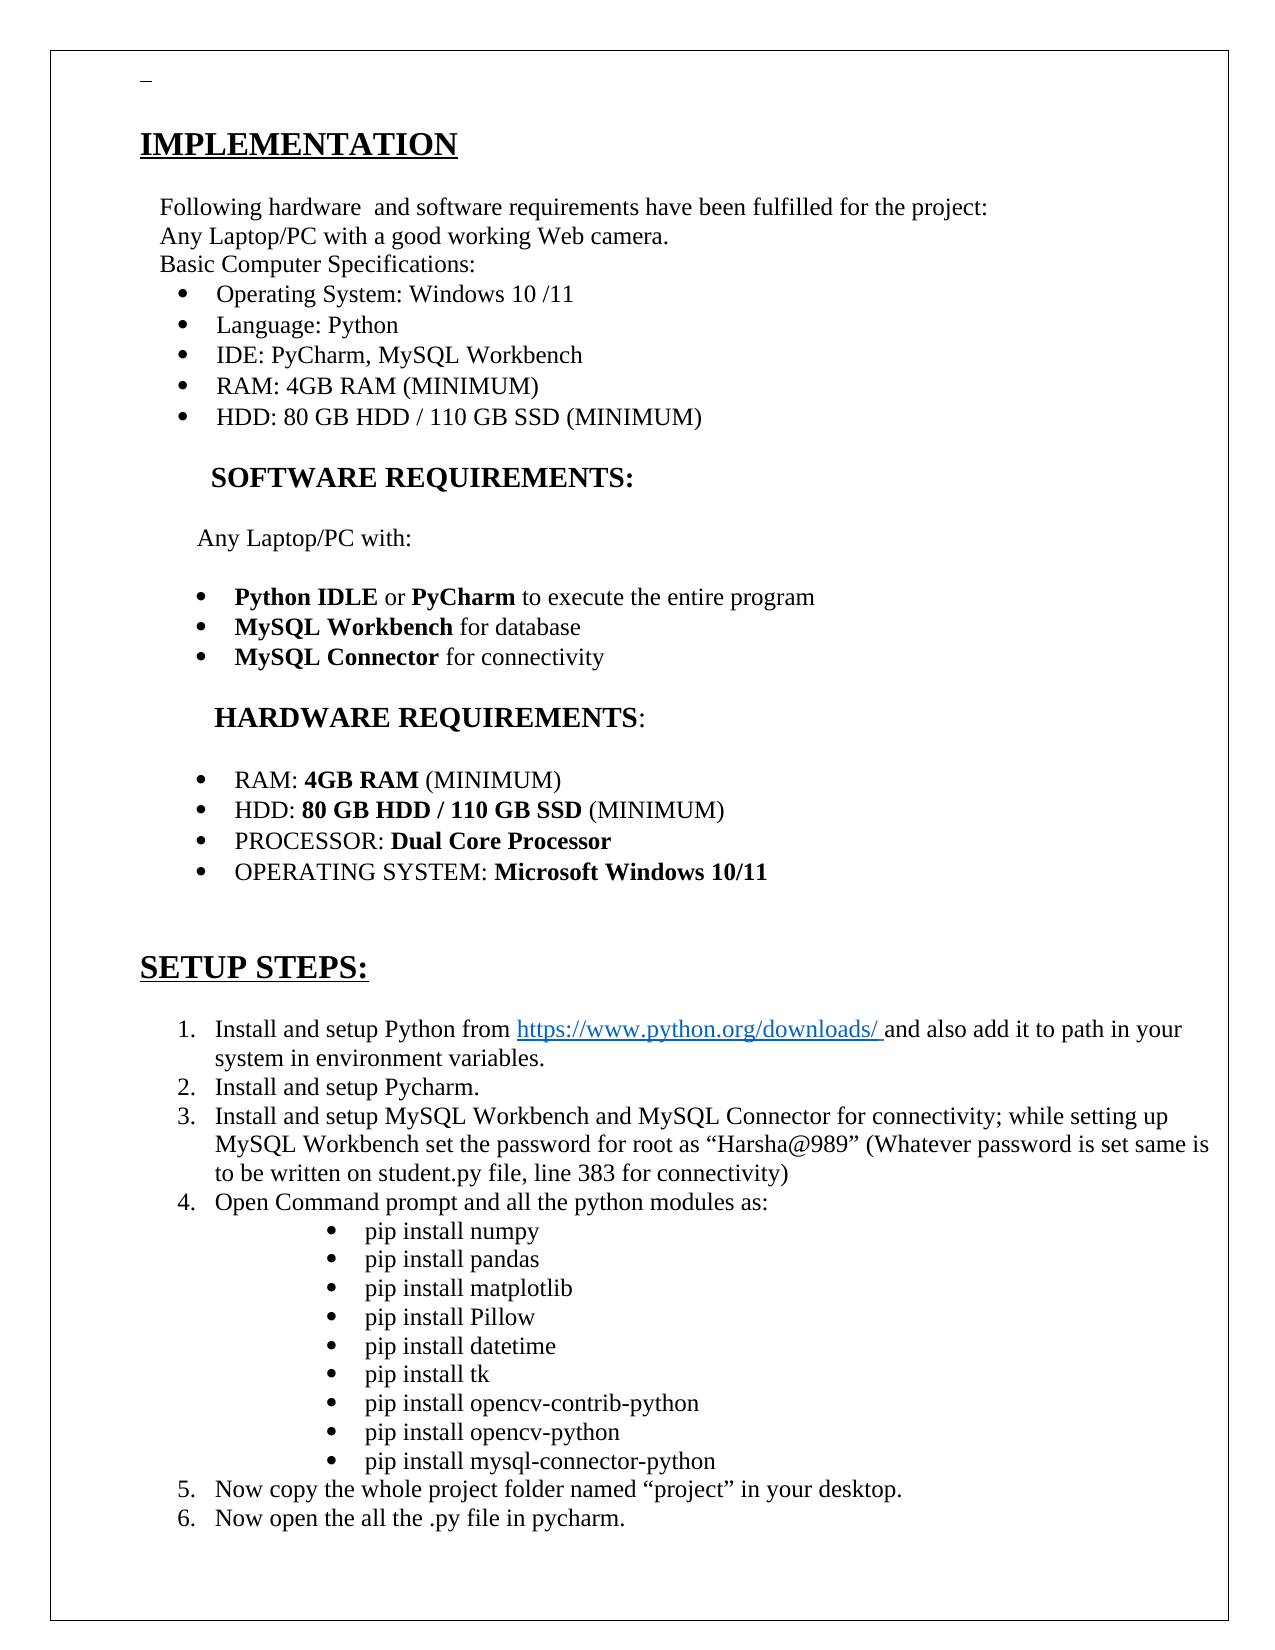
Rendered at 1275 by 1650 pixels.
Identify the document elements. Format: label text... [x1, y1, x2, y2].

subtitle Install and setup MySQL Workbench and MySQL Connector for connectivity; while setting up MySQL Workbench set the password for root as “Harsha@989” (Whatever password is set same is to be written on student.py file, line 383 for connectivity) [177, 1101, 1228, 1187]
list IDE: PyCharm, MySQL Workbench [178, 339, 1228, 370]
list RAM: 4GB RAM (MINIMUM) [178, 370, 1228, 401]
subtitle HARDWARE REQUIREMENTS: [214, 701, 1228, 734]
subtitle SOFTWARE REQUIREMENTS: [159, 460, 1228, 493]
subtitle Now open the all the .py file in pycharm. [177, 1503, 1228, 1532]
subtitle IMPLEMENTATION [139, 124, 1228, 162]
subtitle pip install tk [327, 1359, 1228, 1388]
subtitle Now copy the whole project folder named “project” in your desktop. [177, 1474, 1228, 1503]
text Any Laptop/PC with: [159, 523, 1228, 552]
list HDD: 80 GB HDD / 110 GB SSD (MINIMUM) [197, 794, 1228, 825]
subtitle Install and setup Pycharm. [177, 1072, 1228, 1101]
subtitle Open Command prompt and all the python modules as: [177, 1187, 1228, 1216]
list HDD: 80 GB HDD / 110 GB SSD (MINIMUM) [178, 401, 1228, 431]
list Language: Python [178, 309, 1228, 339]
list PROCESSOR: Dual Core Processor [197, 825, 1228, 856]
list Operating System: Windows 10 /11 [178, 278, 1228, 309]
subtitle pip install opencv-contrib-python [327, 1388, 1228, 1417]
list Python IDLE or PyCharm to execute the entire program [197, 582, 1228, 611]
subtitle pip install matplotlib [327, 1273, 1228, 1302]
list MySQL Workbench for database [197, 611, 1228, 641]
text Any Laptop/PC with a good working Web camera. Basic Computer Specifications: [159, 221, 669, 278]
subtitle pip install datetime [327, 1331, 1228, 1359]
list RAM: 4GB RAM (MINIMUM) [197, 764, 1228, 794]
list MySQL Connector for connectivity [197, 641, 1228, 672]
subtitle pip install opencv-python [327, 1417, 1228, 1446]
subtitle pip install pandas [327, 1244, 1228, 1273]
list OPERATING SYSTEM: Microsoft Windows 10/11 [197, 856, 1228, 886]
subtitle pip install mysql-connector-python [327, 1446, 1228, 1474]
subtitle Install and setup Python from https://www.python.org/downloads/ and also add it to path in your system in environment variables. [177, 1014, 1228, 1072]
subtitle pip install Pillow [327, 1302, 1228, 1331]
subtitle SETUP STEPS: [139, 947, 1228, 986]
subtitle pip install numpy [327, 1216, 1228, 1244]
text Following hardware and software requirements have been fulfilled for the project: [159, 192, 1175, 221]
